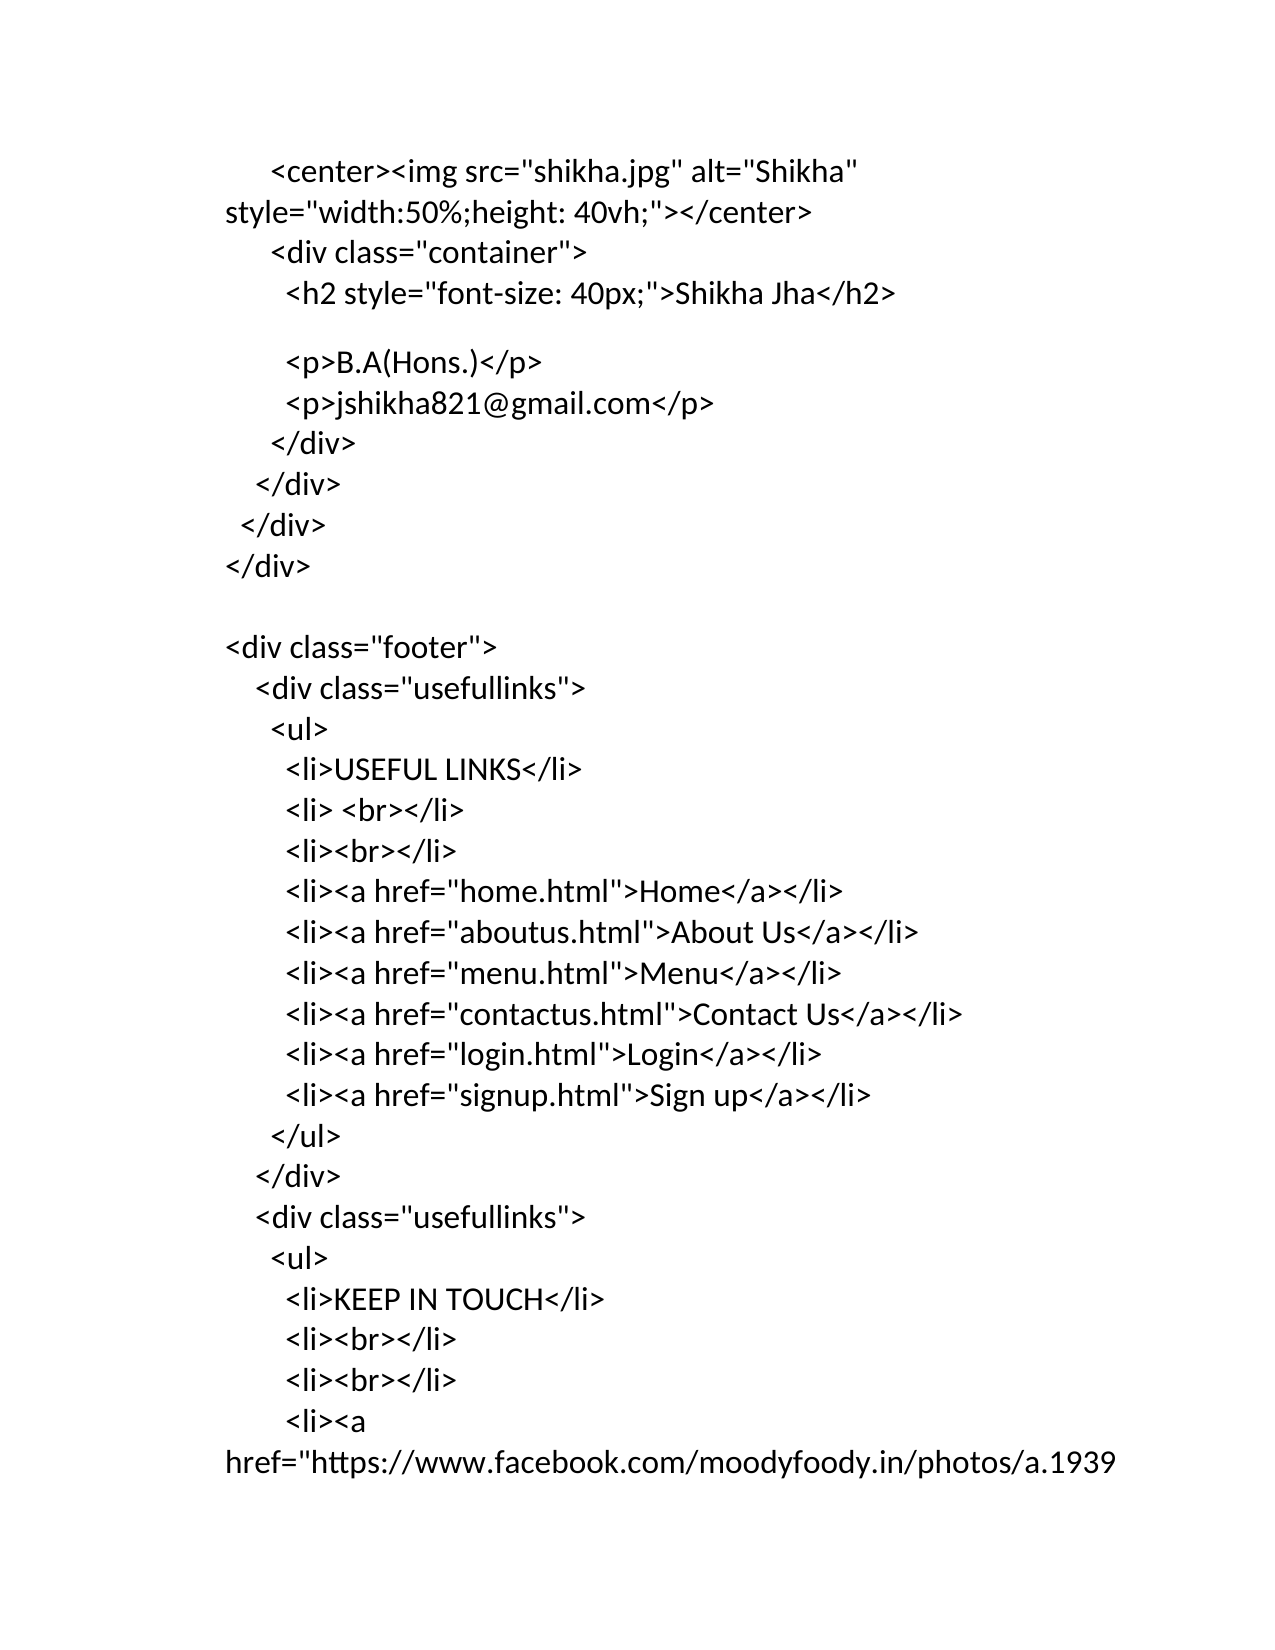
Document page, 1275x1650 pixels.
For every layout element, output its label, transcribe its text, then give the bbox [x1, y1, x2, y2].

list </div> [225, 422, 1125, 463]
list <div class="container"> [225, 231, 1125, 272]
list <li><a href="menu.html">Menu</a></li> [225, 952, 1125, 993]
list <li><a href="login.html">Login</a></li> [225, 1033, 1125, 1074]
list </div> [225, 544, 1125, 585]
list <div class="usefullinks"> [225, 667, 1125, 707]
list <li><a href="home.html">Home</a></li> [225, 870, 1125, 911]
list <li> <br></li> [225, 789, 1125, 830]
list <li><br></li> [225, 1359, 1125, 1400]
list </div> [225, 1156, 1125, 1196]
list <li><a href="contactus.html">Contact Us</a></li> [225, 993, 1125, 1033]
list <div class="footer"> [225, 626, 1125, 667]
list <ul> [225, 707, 1125, 748]
list <li>USEFUL LINKS</li> [225, 748, 1125, 789]
list <p>B.A(Hons.)</p> [225, 341, 1125, 382]
list <center><img src="shikha.jpg" alt="Shikha" style="width:50%;height: 40vh;"></center> [225, 150, 1125, 231]
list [225, 1400, 1125, 1481]
list </ul> [225, 1115, 1125, 1156]
list <ul> [225, 1237, 1125, 1278]
list </div> [225, 463, 1125, 504]
list <h2 style="font-size: 40px;">Shikha Jha</h2> [225, 272, 1125, 313]
list <li><br></li> [225, 1318, 1125, 1359]
list <li>KEEP IN TOUCH</li> [225, 1278, 1125, 1318]
list <li><a href="aboutus.html">About Us</a></li> [225, 911, 1125, 952]
list <p>jshikha821@gmail.com</p> [225, 382, 1125, 422]
list <li><a href="signup.html">Sign up</a></li> [225, 1074, 1125, 1115]
list <div class="usefullinks"> [225, 1196, 1125, 1237]
list <li><br></li> [225, 830, 1125, 870]
list </div> [225, 504, 1125, 544]
